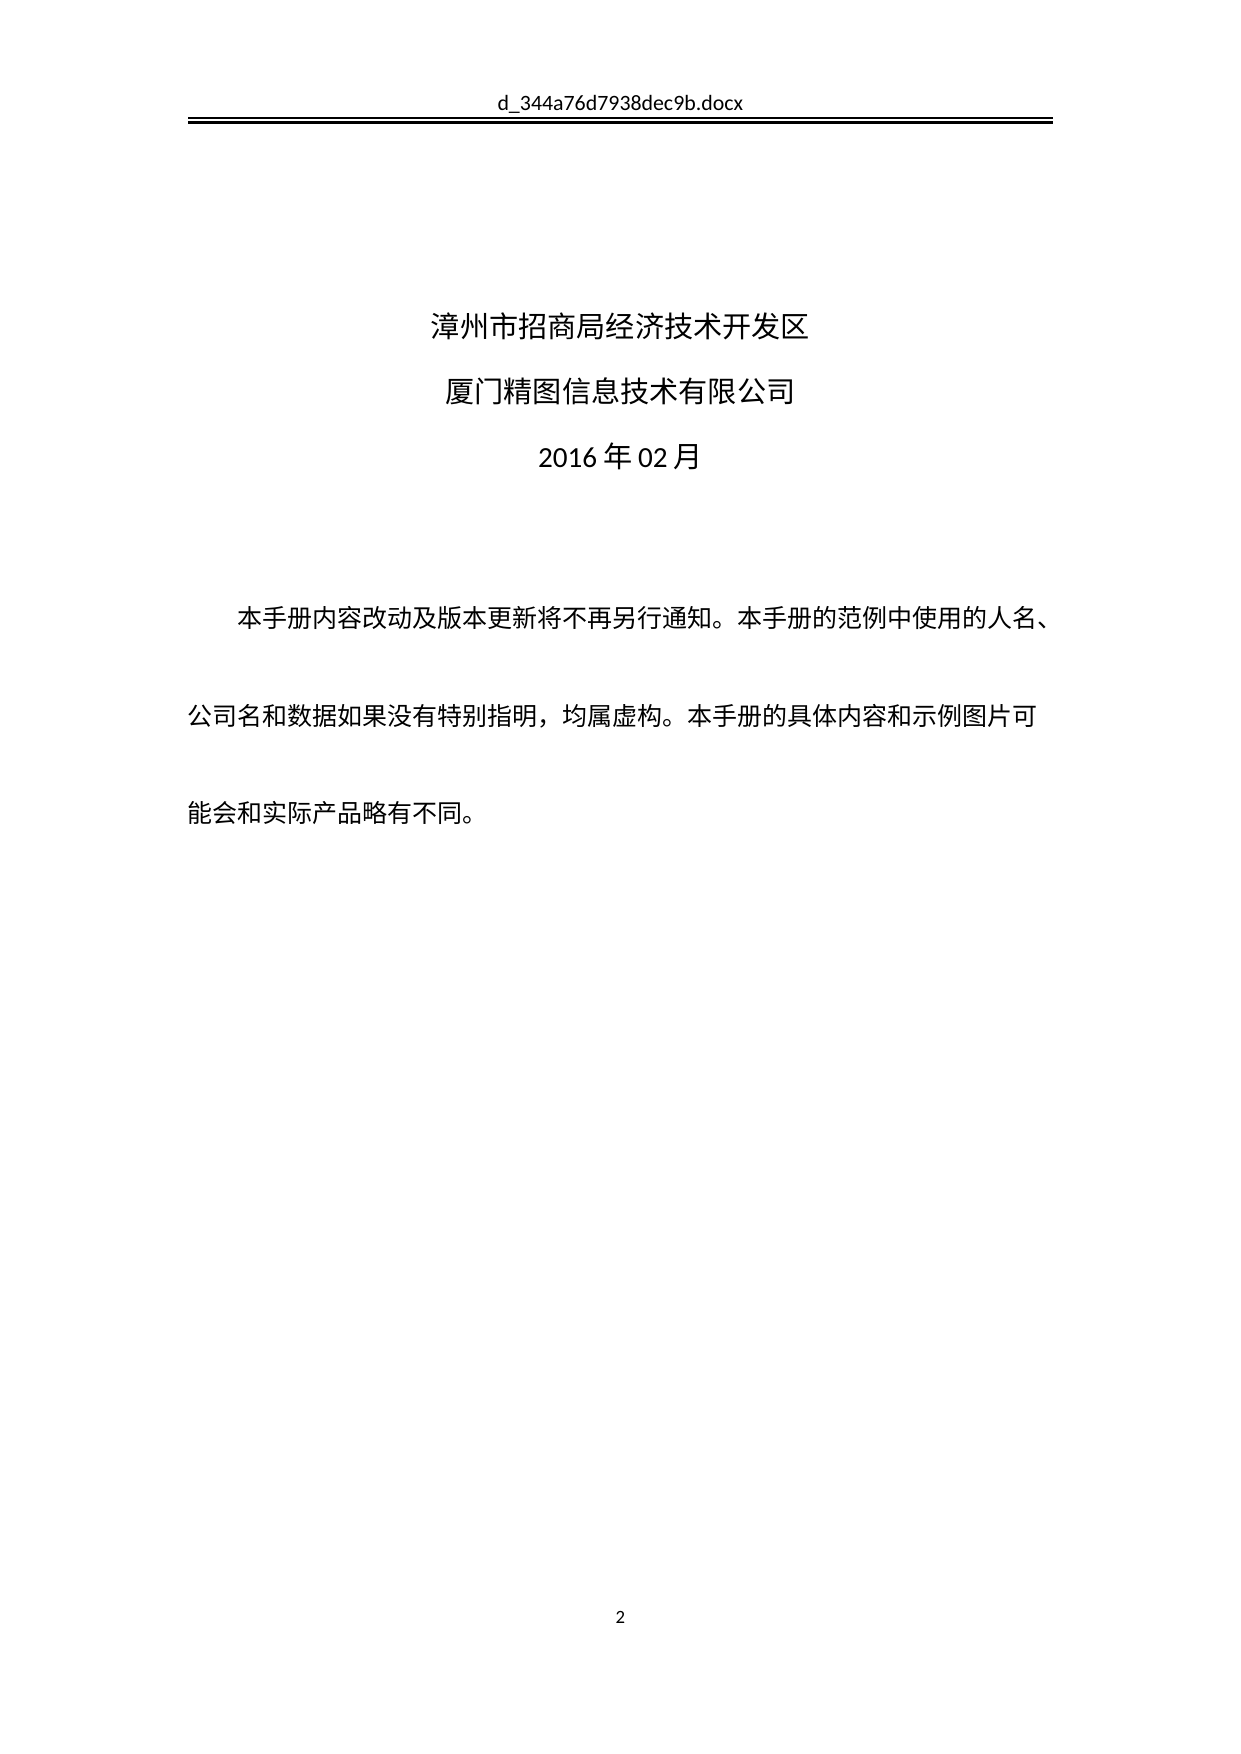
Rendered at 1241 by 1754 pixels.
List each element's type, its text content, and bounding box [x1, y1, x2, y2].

text 2016年02月 [187, 422, 1053, 487]
text 厦门精图信息技术有限公司 [187, 357, 1053, 422]
text 漳州市招商局经济技术开发区 [187, 292, 1053, 357]
text 本手册内容改动及版本更新将不再另行通知。本手册的范例中使用的人名、公司名和数据如果没有特别指明，均属虚构。本手册的具体内容和示例图片可能会和实际产品略有不同。 [187, 584, 1053, 844]
